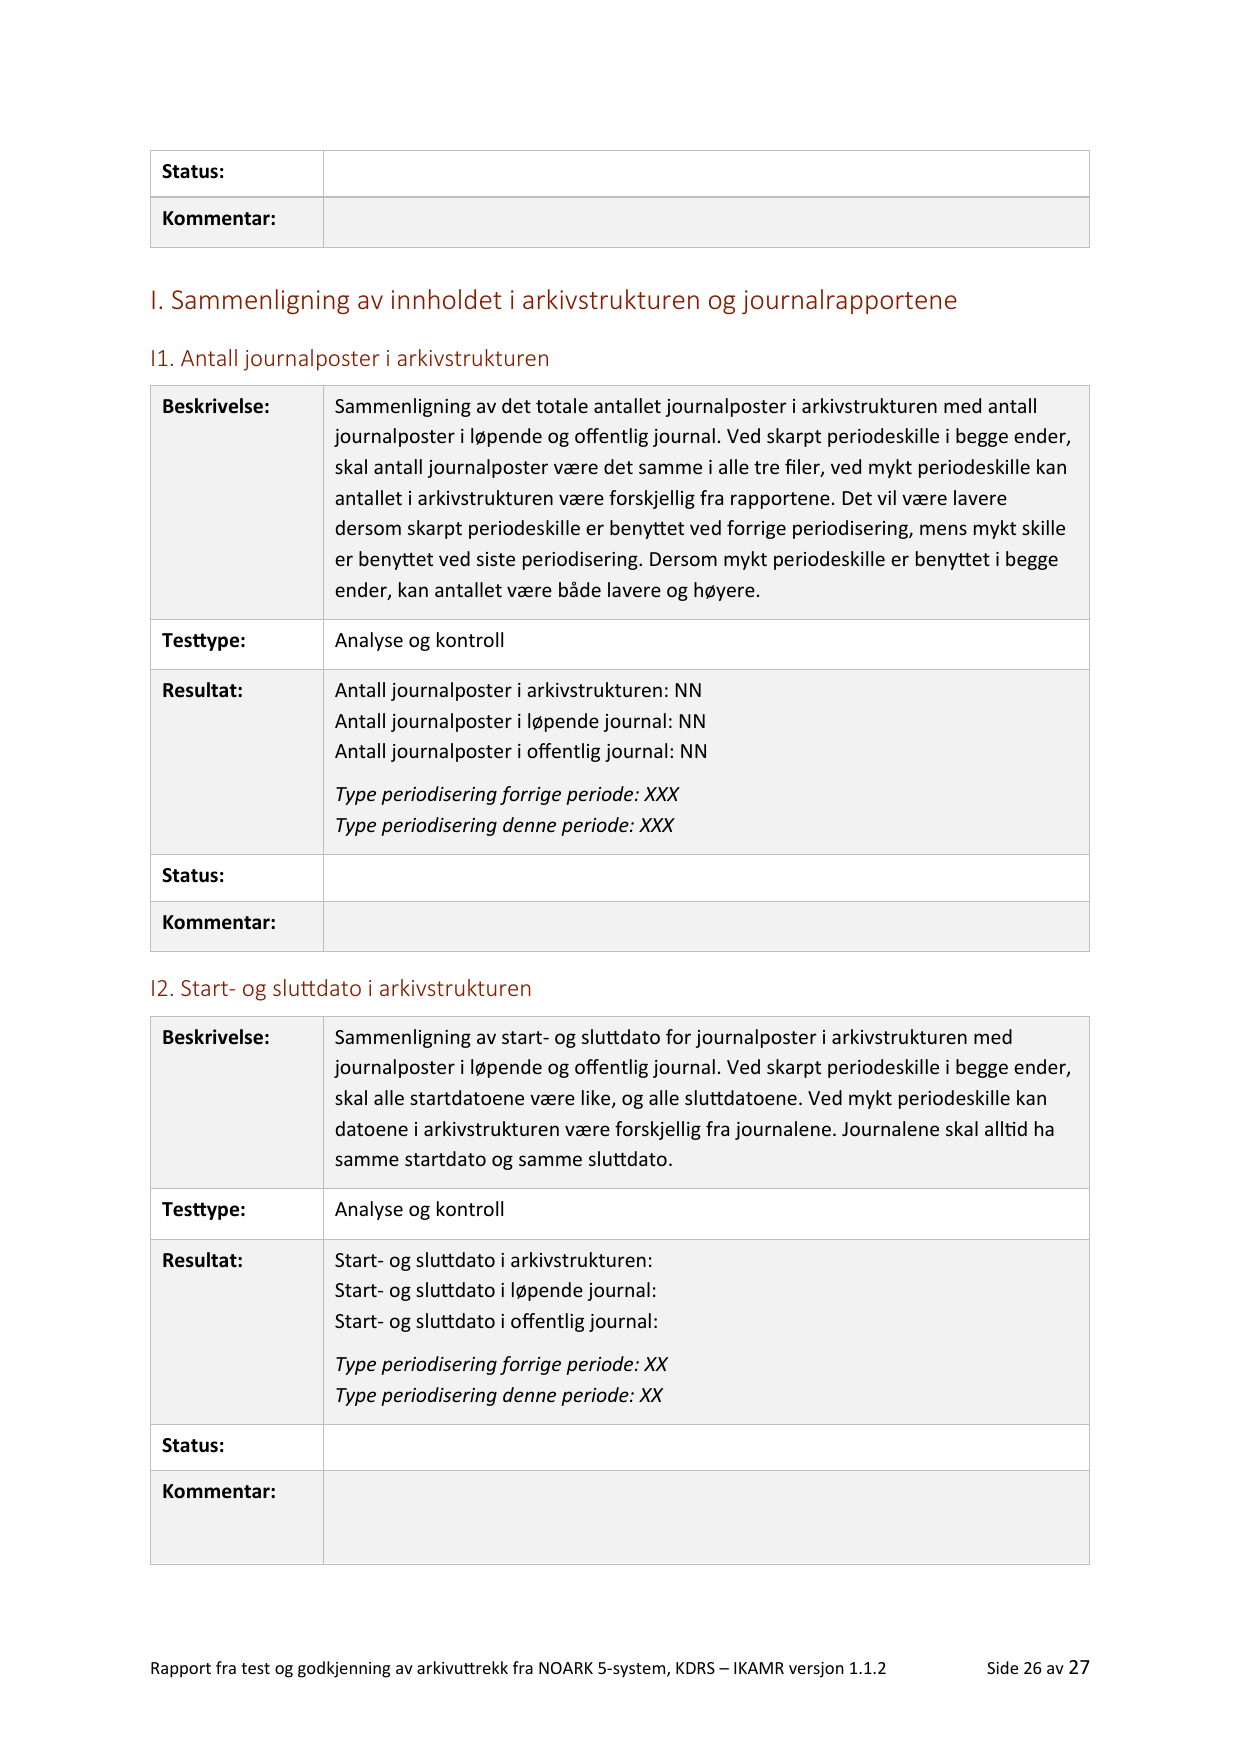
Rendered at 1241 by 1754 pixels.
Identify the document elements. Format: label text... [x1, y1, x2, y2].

table_cell [324, 1471, 1089, 1563]
table_cell Testtype: [151, 620, 323, 669]
table_cell Antall journalposter i arkivstrukturen: NN Antall journalposter i løpende journal: NN Antall journalposter i offentlig journal: NN Type periodisering forrige periode: XXX Type periodisering denne periode: XXX [324, 670, 1089, 854]
subtitle I2. Start- og sluttdato i arkivstrukturen [150, 973, 1090, 1003]
table_header Sammenligning av start- og sluttdato for journalposter i arkivstrukturen med journalposter i løpende og offentlig journal. Ved skarpt periodeskille i begge ender, skal alle startdatoene være like, og alle sluttdatoene. Ved mykt periodeskille kan datoene i arkivstrukturen være forskjellig fra journalene. Journalene skal alltid ha samme startdato og samme sluttdato. [324, 1017, 1089, 1188]
table_cell [324, 902, 1089, 951]
table_cell [324, 855, 1089, 901]
table_header Sammenligning av det totale antallet journalposter i arkivstrukturen med antall journalposter i løpende og offentlig journal. Ved skarpt periodeskille i begge ender, skal antall journalposter være det samme i alle tre filer, ved mykt periodeskille kan antallet i arkivstrukturen være forskjellig fra rapportene. Det vil være lavere dersom skarpt periodeskille er benyttet ved forrige periodisering, mens mykt skille er benyttet ved siste periodisering. Dersom mykt periodeskille er benyttet i begge ender, kan antallet være både lavere og høyere. [324, 386, 1089, 619]
table_cell [324, 1425, 1089, 1470]
table_cell Testtype: [151, 1189, 323, 1238]
table_header Beskrivelse: [151, 386, 323, 619]
table_cell Status: [151, 855, 323, 901]
table_header Beskrivelse: [151, 1017, 323, 1188]
table_cell Kommentar: [151, 1471, 323, 1563]
subtitle I1. Antall journalposter i arkivstrukturen [150, 342, 1090, 372]
table_cell Kommentar: [151, 902, 323, 951]
table_cell Analyse og kontroll [324, 620, 1089, 669]
table_cell Kommentar: [151, 198, 323, 247]
table_cell Status: [151, 1425, 323, 1470]
table_cell [324, 198, 1089, 247]
table_cell Start- og sluttdato i arkivstrukturen: Start- og sluttdato i løpende journal: Start- og sluttdato i offentlig journal: Type periodisering forrige periode: XX Type periodisering denne periode: XX [324, 1240, 1089, 1424]
table_cell Resultat: [151, 1240, 323, 1424]
table_cell Analyse og kontroll [324, 1189, 1089, 1238]
table_cell Resultat: [151, 670, 323, 854]
table_cell Status: [151, 151, 323, 196]
table_cell [324, 151, 1089, 196]
subtitle I. Sammenligning av innholdet i arkivstrukturen og journalrapportene [150, 281, 1090, 317]
